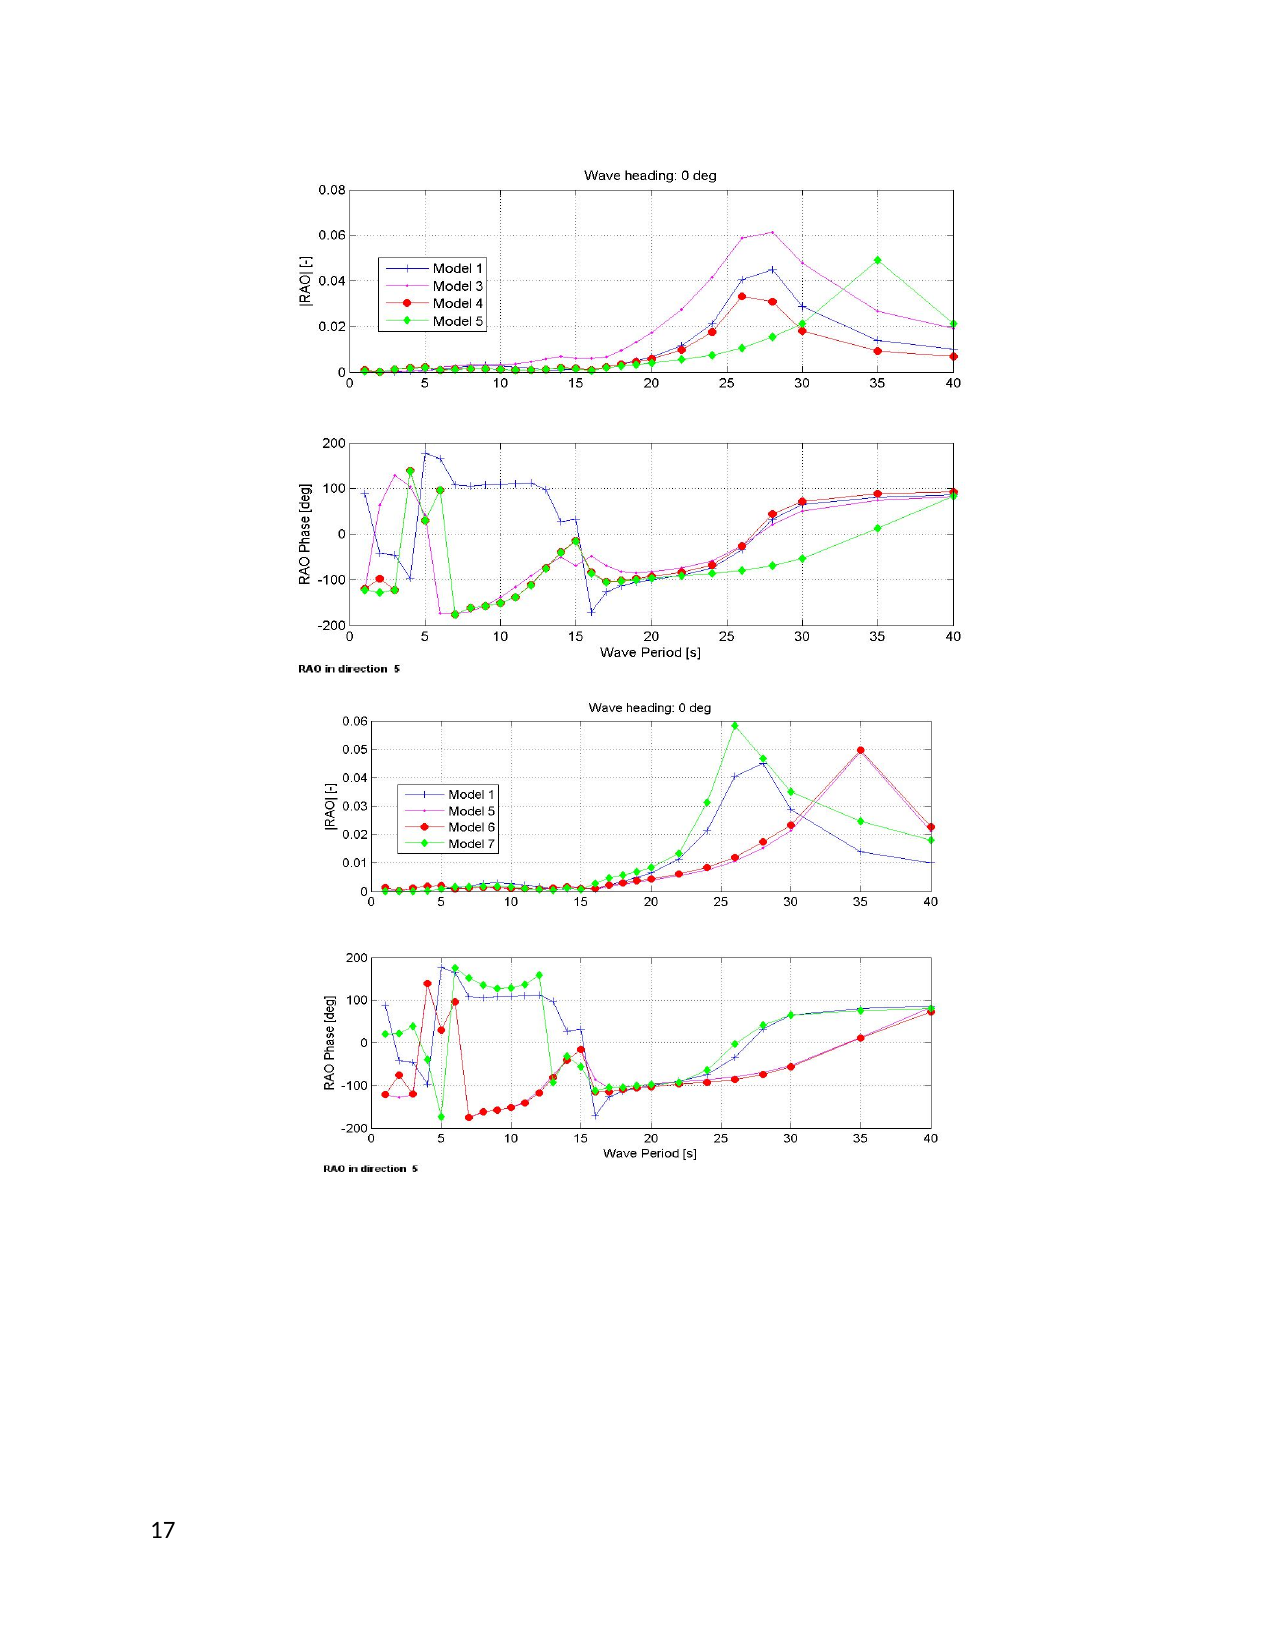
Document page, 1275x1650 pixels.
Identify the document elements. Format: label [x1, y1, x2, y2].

picture [248, 150, 1027, 1183]
